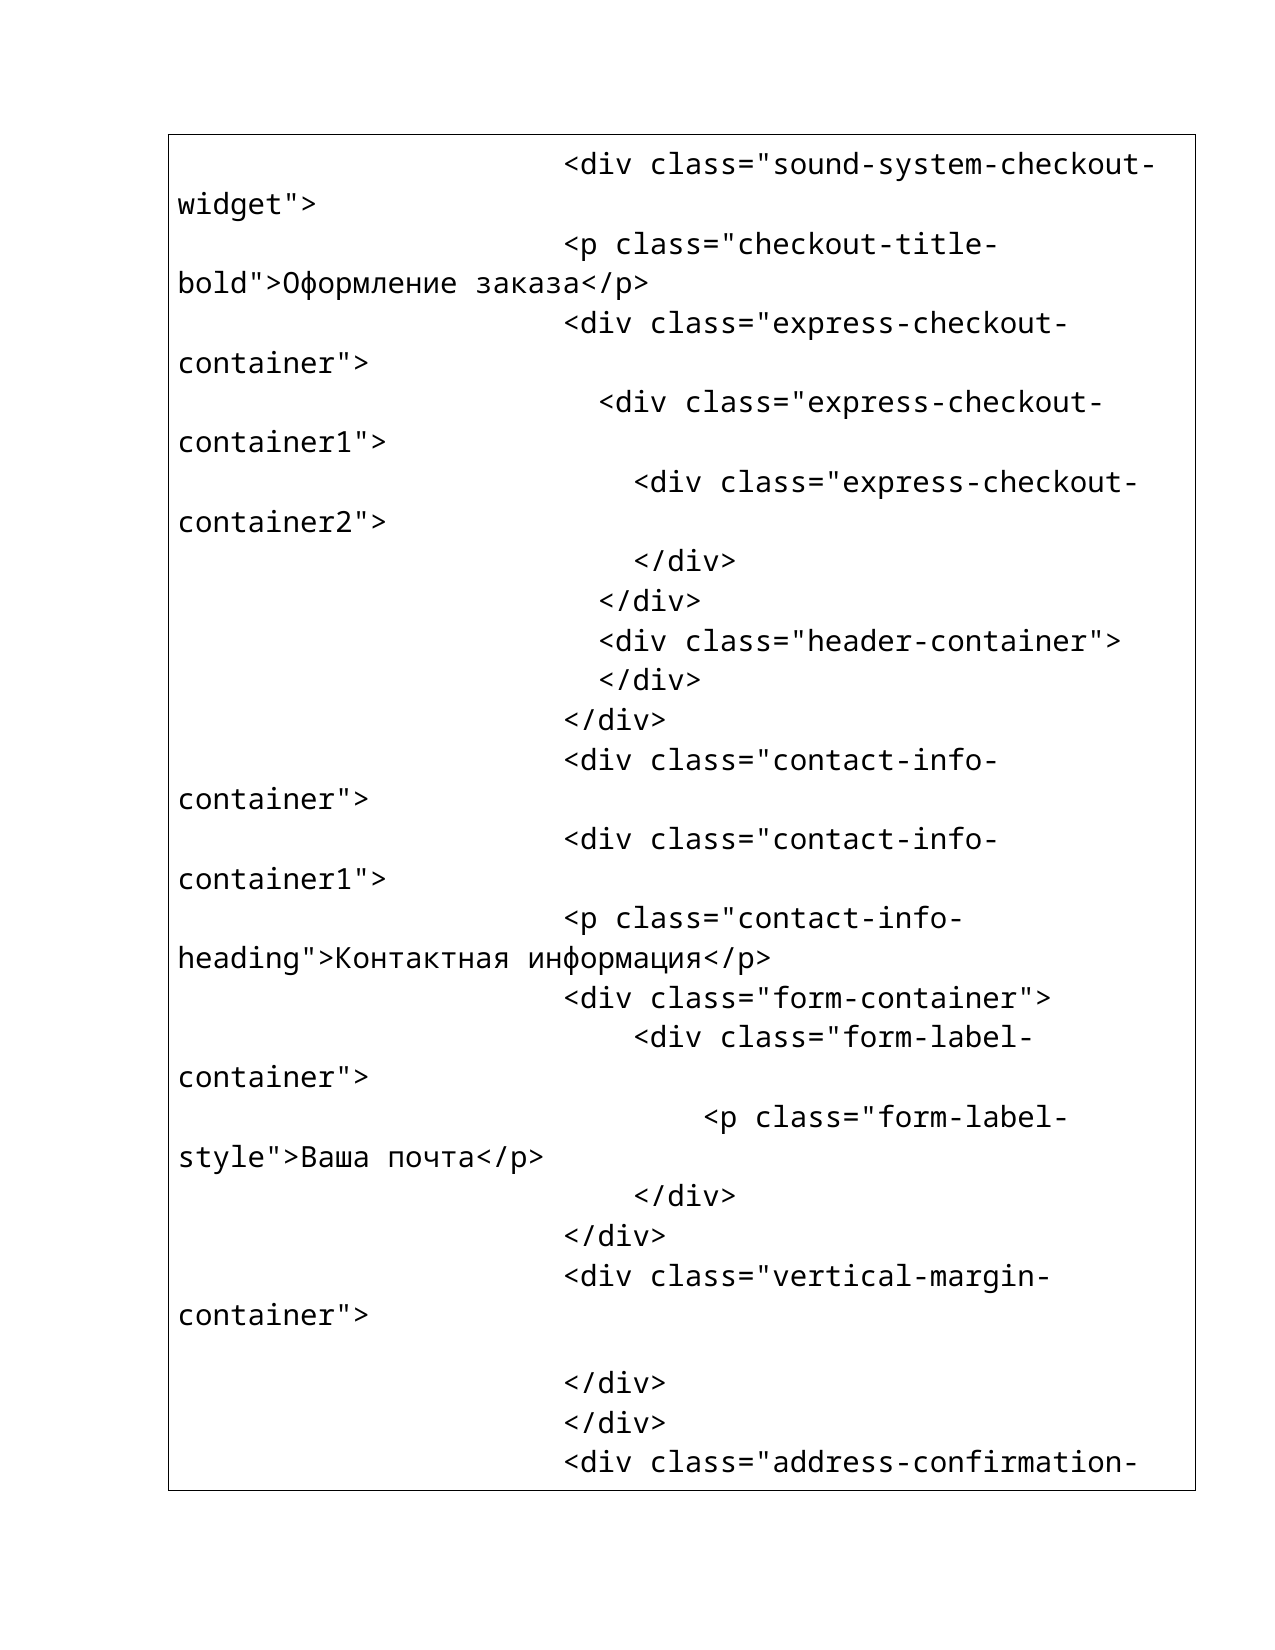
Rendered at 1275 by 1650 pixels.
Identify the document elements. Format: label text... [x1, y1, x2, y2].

text <div class="express-checkout-container2"> [177, 461, 1186, 541]
text <p class="form-label-style">Ваша почта</p> [177, 1096, 1186, 1176]
text <div class="sound-system-checkout-widget"> [169, 135, 1195, 223]
text </div> [177, 1215, 1186, 1255]
text </div> [177, 1362, 1186, 1402]
text <div class="express-checkout-container"> [177, 302, 1186, 382]
text </div> [177, 1402, 1186, 1432]
text </div> [177, 580, 1186, 620]
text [169, 1432, 1195, 1490]
text <div class="vertical-margin-container"> [177, 1255, 1186, 1334]
text </div> [177, 659, 1186, 699]
text <p class="checkout-title-bold">Оформление заказа</p> [177, 223, 1186, 302]
text <div class="contact-info-container1"> [177, 818, 1186, 898]
text </div> [177, 1176, 1186, 1215]
text <div class="form-container"> [177, 977, 1186, 1017]
text <div class="form-label-container"> [177, 1017, 1186, 1096]
text <div class="express-checkout-container1"> [177, 382, 1186, 461]
text </div> [177, 699, 1186, 739]
text <p class="contact-info-heading">Контактная информация</p> [177, 898, 1186, 977]
text <div class="header-container"> [177, 620, 1186, 659]
text <div class="contact-info-container"> [177, 739, 1186, 818]
text </div> [177, 541, 1186, 580]
